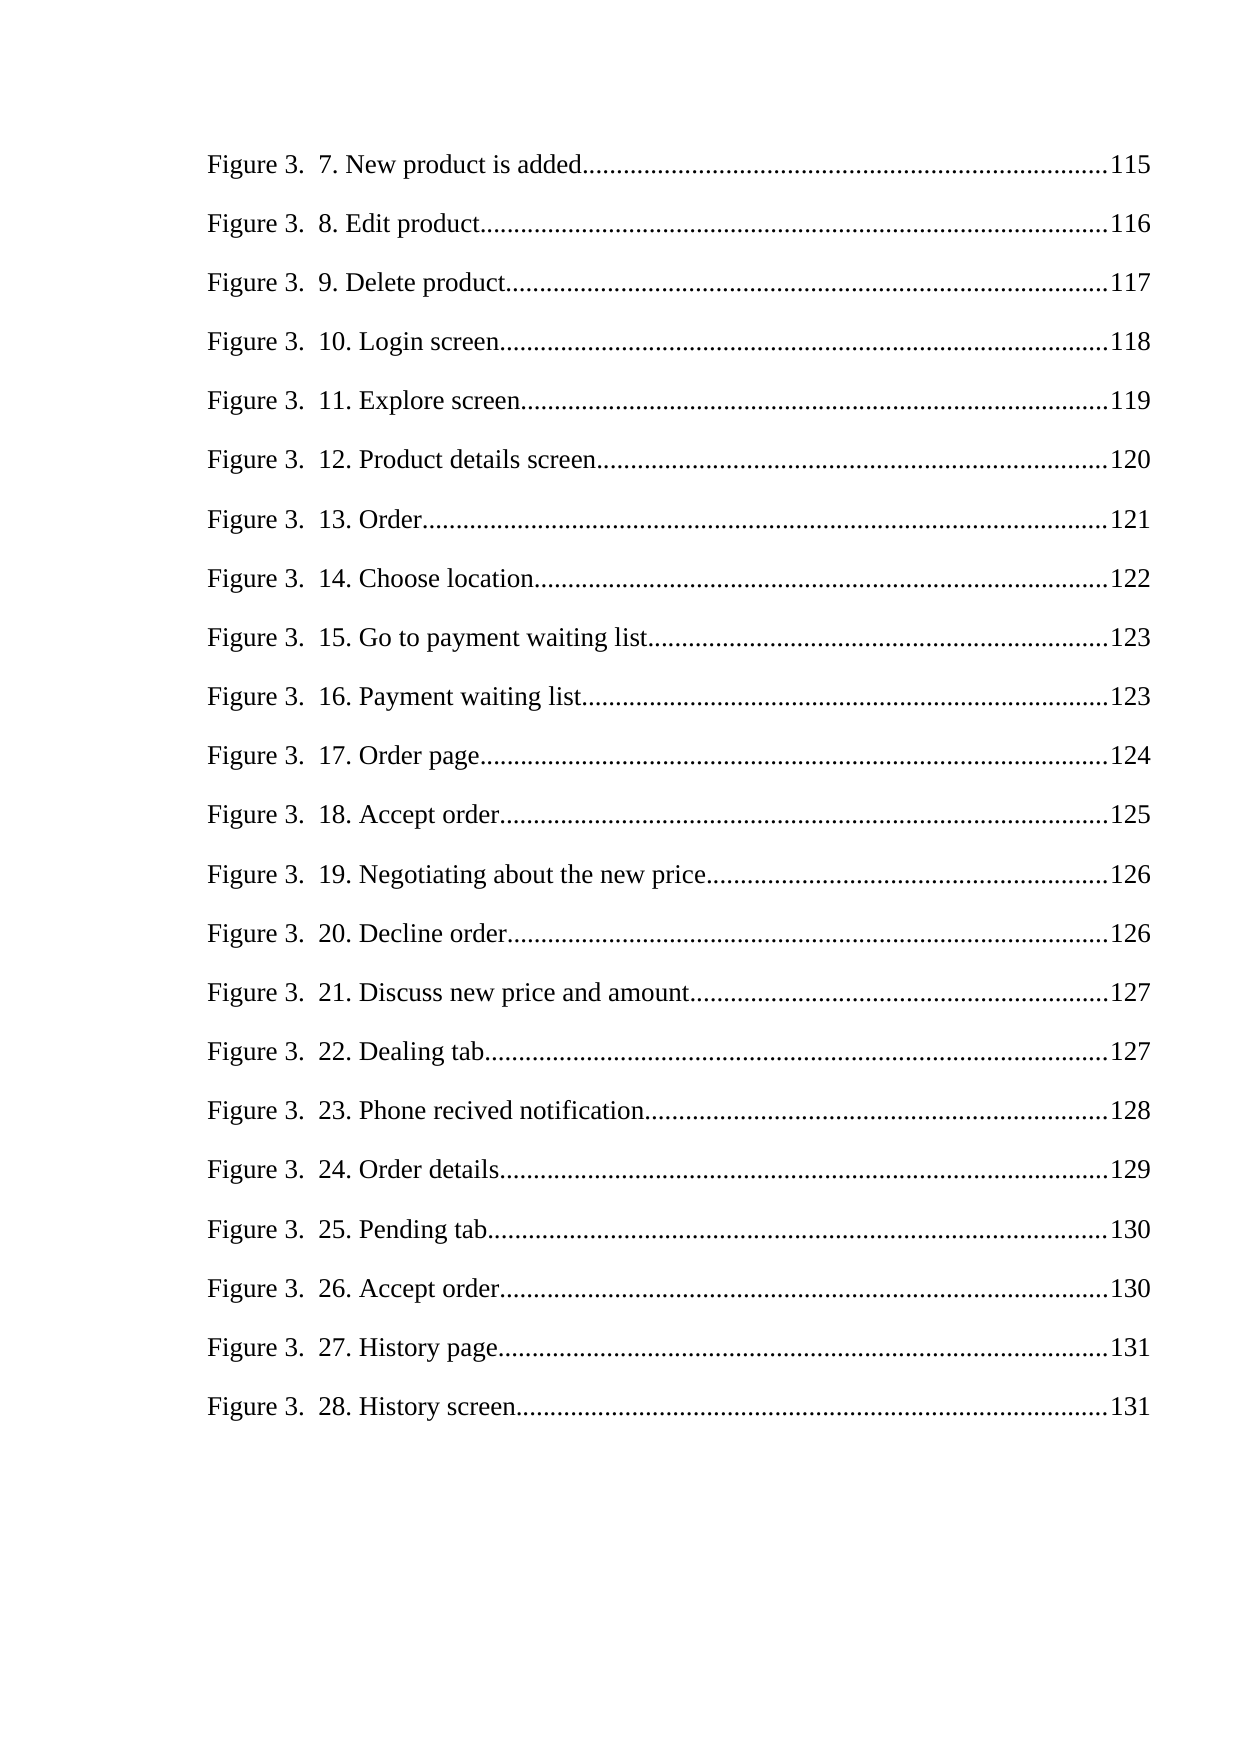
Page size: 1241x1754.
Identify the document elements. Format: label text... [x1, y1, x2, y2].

text Figure 3. 23. Phone recived notification 128 [207, 1094, 1122, 1126]
text Figure 3. 18. Accept order 125 [207, 798, 1122, 830]
text Figure 3. 22. Dealing tab 127 [207, 1035, 1122, 1066]
text Figure 3. 20. Decline order 126 [207, 917, 1122, 948]
text Figure 3. 12. Product details screen 120 [207, 443, 1122, 475]
text Figure 3. 10. Login screen 118 [207, 325, 1122, 356]
text Figure 3. 7. New product is added 115 [207, 148, 1122, 179]
text Figure 3. 24. Order details 129 [207, 1153, 1122, 1185]
text Figure 3. 28. History screen 131 [207, 1390, 1122, 1421]
text Figure 3. 15. Go to payment waiting list 123 [207, 621, 1122, 652]
text Figure 3. 21. Discuss new price and amount 127 [207, 976, 1122, 1007]
text Figure 3. 27. History page 131 [207, 1331, 1122, 1362]
text Figure 3. 13. Order 121 [207, 503, 1122, 534]
text Figure 3. 17. Order page 124 [207, 739, 1122, 771]
text Figure 3. 14. Choose location 122 [207, 562, 1122, 593]
text Figure 3. 11. Explore screen 119 [207, 384, 1122, 416]
text Figure 3. 25. Pending tab 130 [207, 1213, 1122, 1244]
text Figure 3. 19. Negotiating about the new price 126 [207, 858, 1122, 889]
text Figure 3. 8. Edit product 116 [207, 207, 1122, 238]
text Figure 3. 26. Accept order 130 [207, 1272, 1122, 1303]
text Figure 3. 16. Payment waiting list 123 [207, 680, 1122, 711]
text Figure 3. 9. Delete product 117 [207, 266, 1122, 297]
